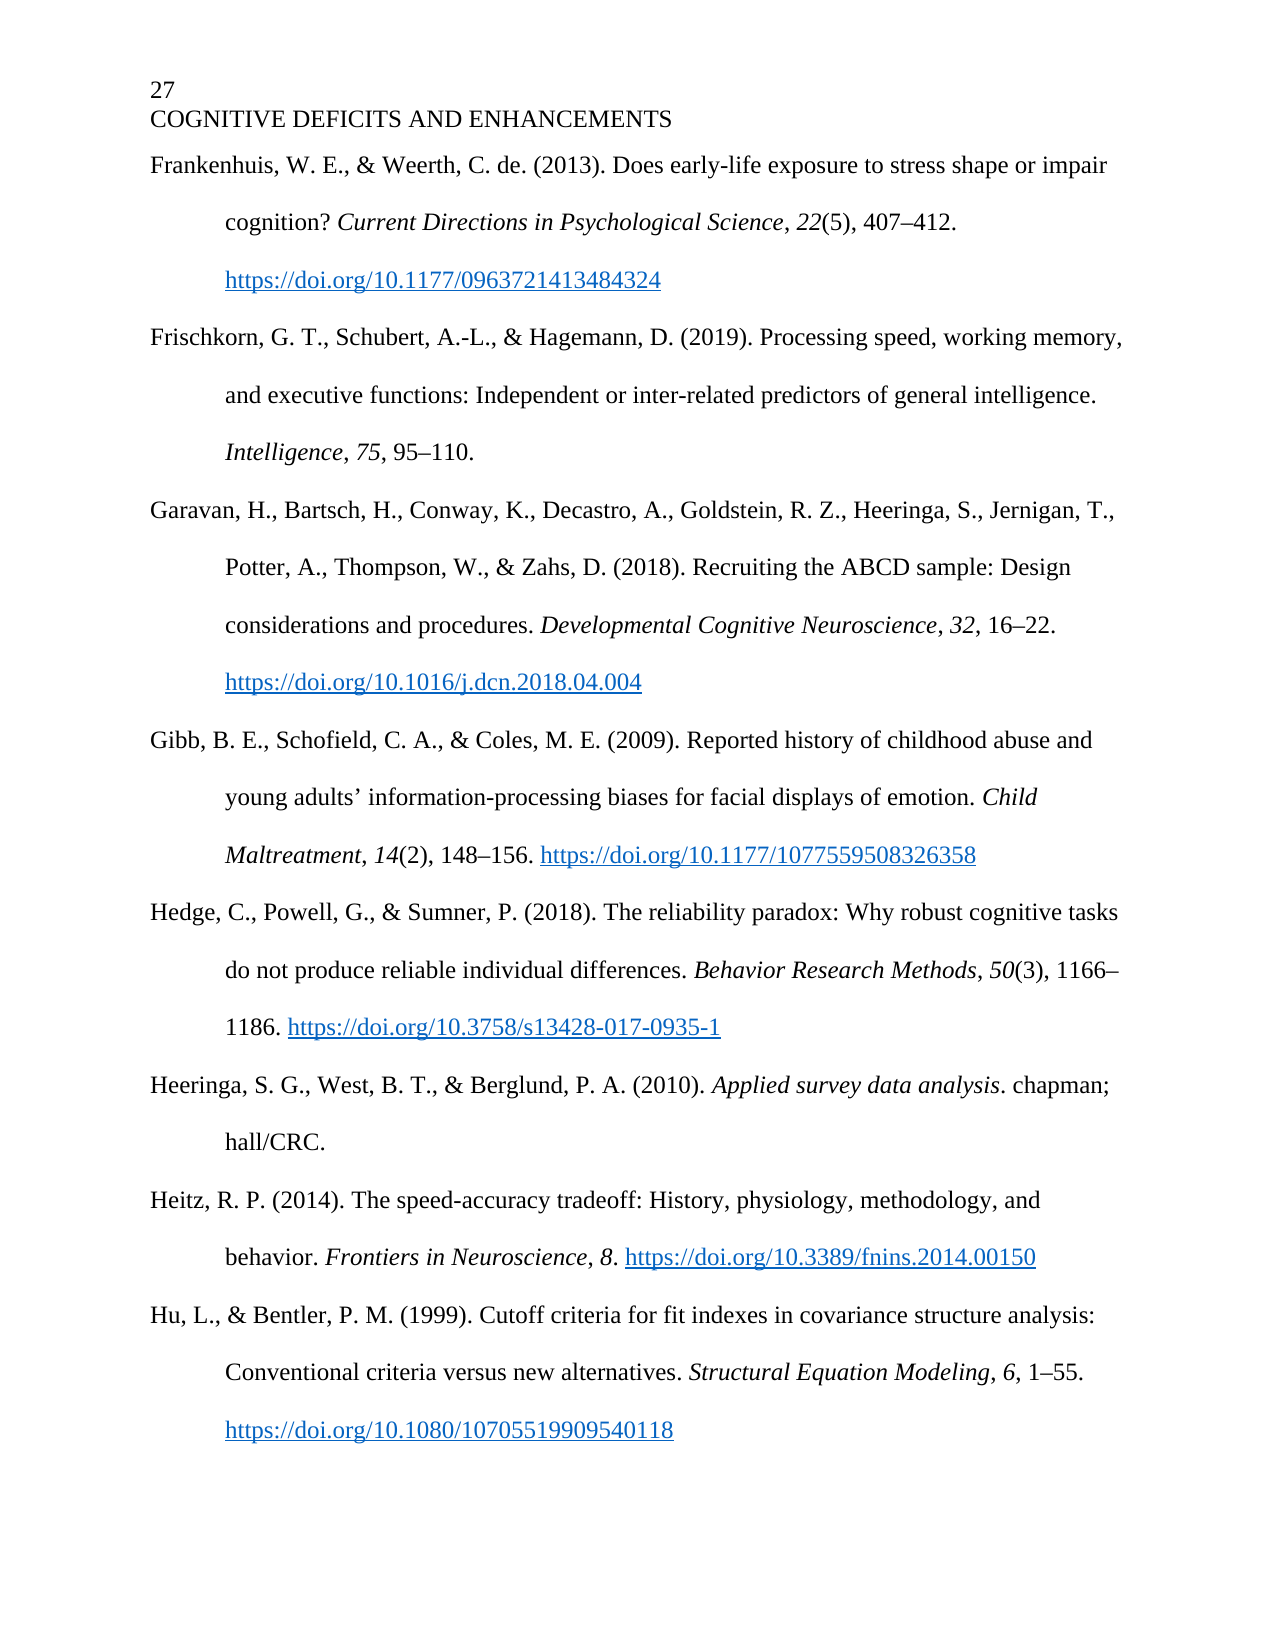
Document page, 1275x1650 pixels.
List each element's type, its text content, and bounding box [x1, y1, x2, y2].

text Heitz, R. P. (2014). The speed-accuracy tradeoff: History, physiology, methodology, and behavior. Frontiers in Neuroscience, 8. https://doi.org/10.3389/fnins.2014.00150 [150, 1185, 1125, 1271]
text Frankenhuis, W. E., & Weerth, C. de. (2013). Does early-life exposure to stress shape or impair cognition? Current Directions in Psychological Science, 22(5), 407–412. https://doi.org/10.1177/0963721413484324 [150, 150, 1125, 294]
text Hu, L., & Bentler, P. M. (1999). Cutoff criteria for fit indexes in covariance structure analysis: Conventional criteria versus new alternatives. Structural Equation Modeling, 6, 1–55. https://doi.org/10.1080/10705519909540118 [150, 1300, 1125, 1444]
text Garavan, H., Bartsch, H., Conway, K., Decastro, A., Goldstein, R. Z., Heeringa, S., Jernigan, T., Potter, A., Thompson, W., & Zahs, D. (2018). Recruiting the ABCD sample: Design considerations and procedures. Developmental Cognitive Neuroscience, 32, 16–22. https://doi.org/10.1016/j.dcn.2018.04.004 [150, 495, 1125, 696]
text Gibb, B. E., Schofield, C. A., & Coles, M. E. (2009). Reported history of childhood abuse and young adults’ information-processing biases for facial displays of emotion. Child Maltreatment, 14(2), 148–156. https://doi.org/10.1177/1077559508326358 [150, 725, 1125, 869]
text Frischkorn, G. T., Schubert, A.-L., & Hagemann, D. (2019). Processing speed, working memory, and executive functions: Independent or inter-related predictors of general intelligence. Intelligence, 75, 95–110. [150, 322, 1125, 466]
text Heeringa, S. G., West, B. T., & Berglund, P. A. (2010). Applied survey data analysis. chapman; hall/CRC. [150, 1070, 1125, 1156]
text Hedge, C., Powell, G., & Sumner, P. (2018). The reliability paradox: Why robust cognitive tasks do not produce reliable individual differences. Behavior Research Methods, 50(3), 1166–1186. https://doi.org/10.3758/s13428-017-0935-1 [150, 897, 1125, 1041]
